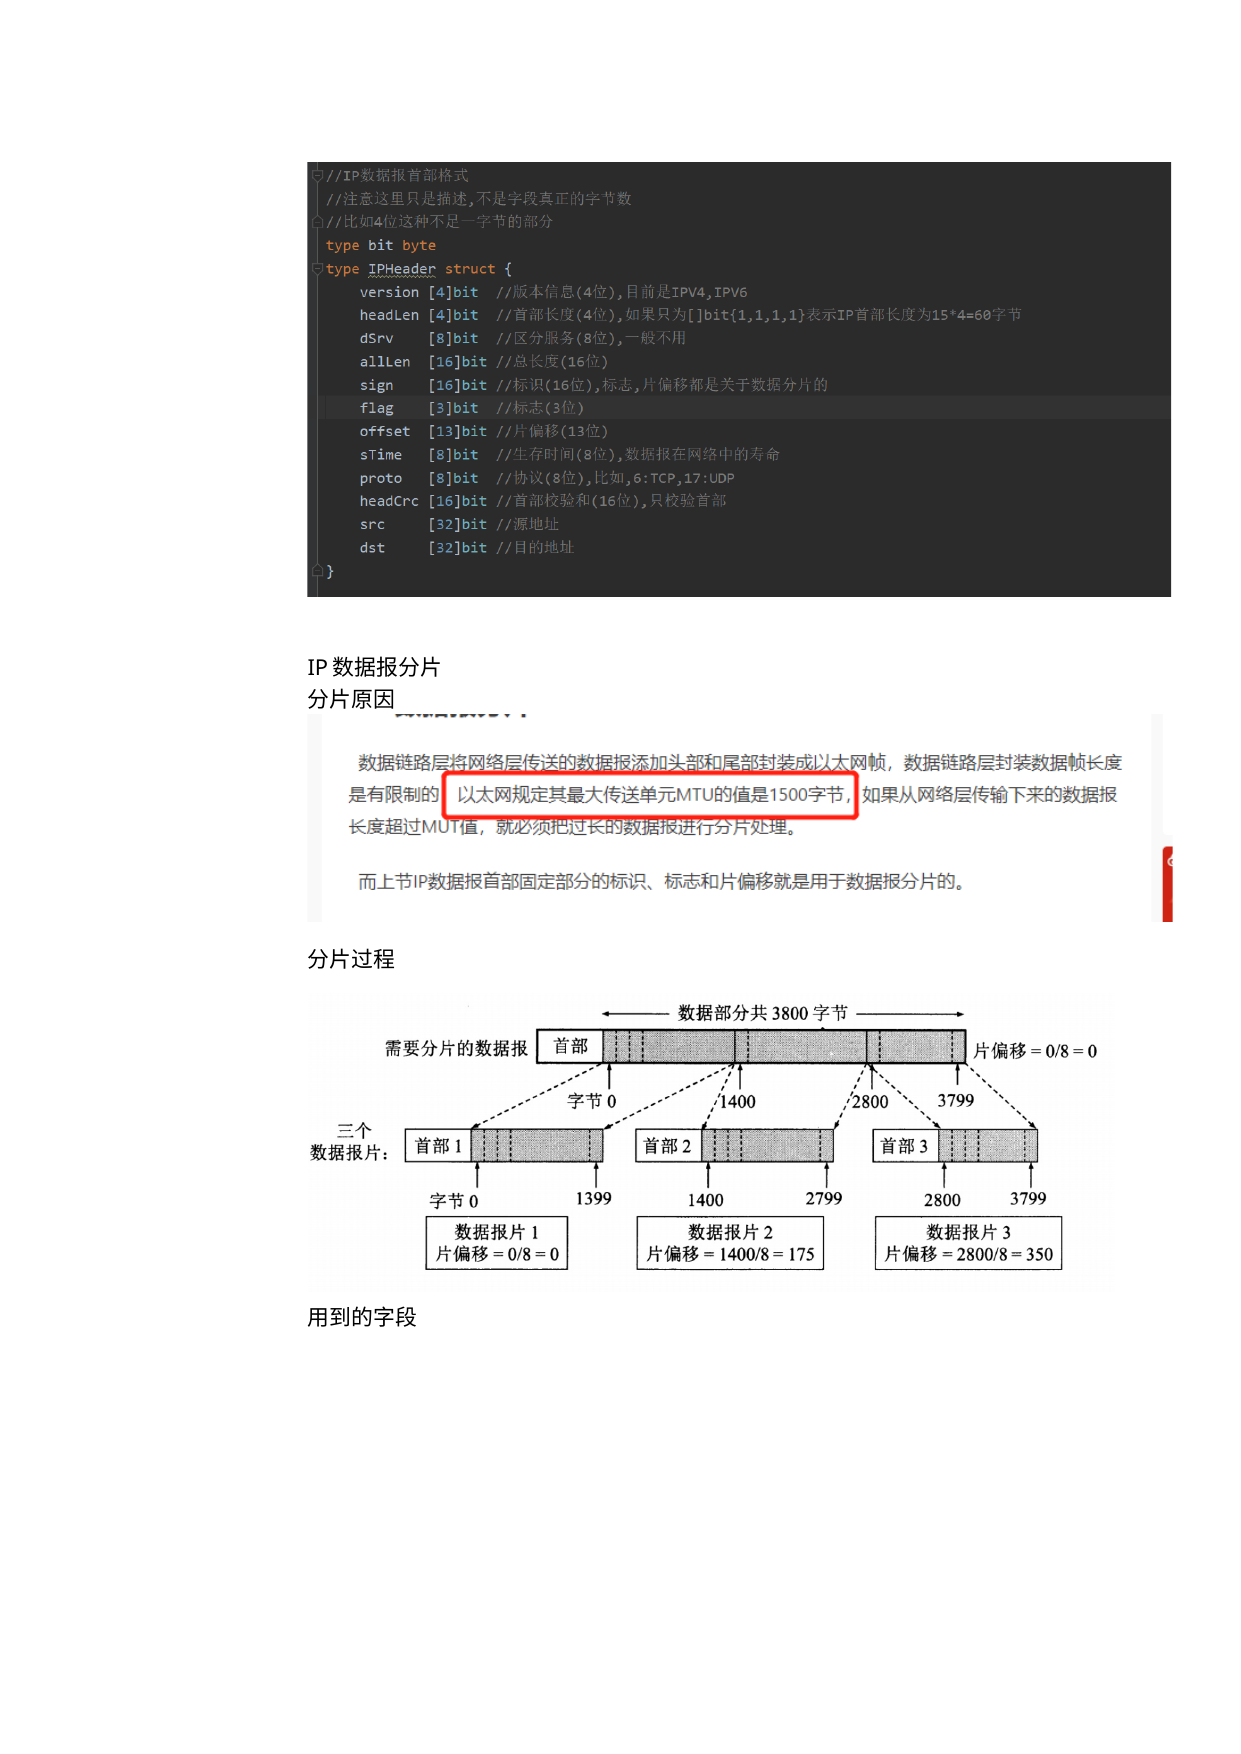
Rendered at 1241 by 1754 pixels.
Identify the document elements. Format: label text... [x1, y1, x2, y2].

list 分片过程 [307, 942, 1053, 974]
picture [307, 714, 1173, 922]
picture [307, 162, 1172, 597]
list 分片原因 [307, 682, 1053, 714]
list 用到的字段 [307, 1299, 1053, 1332]
list IP数据报分片 [307, 649, 1053, 682]
picture [307, 974, 1173, 1292]
